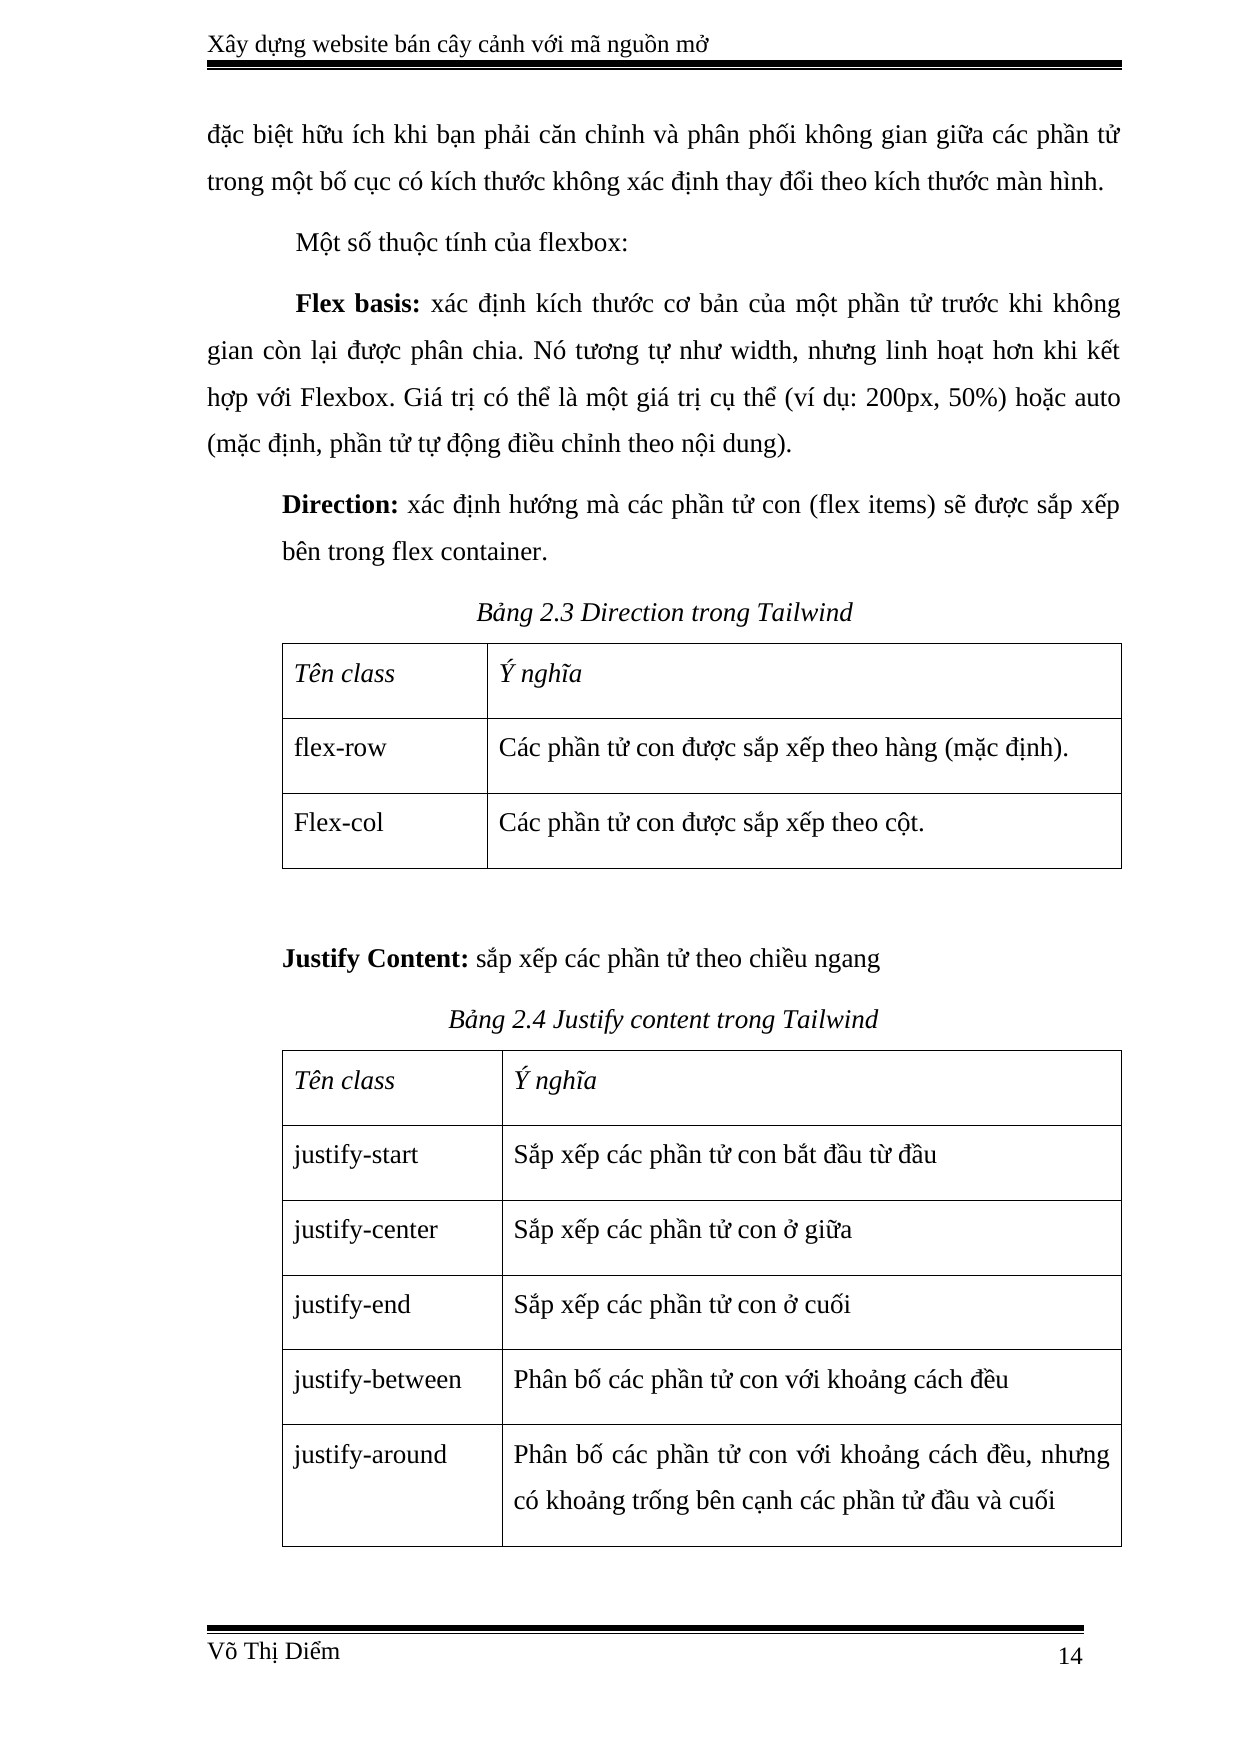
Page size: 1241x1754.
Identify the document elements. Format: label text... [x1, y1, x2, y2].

table_header Tên class [283, 644, 487, 718]
table_header Ý nghĩa [503, 1051, 1121, 1125]
text Direction: xác định hướng mà các phần tử con (flex items) sẽ được sắp xếp bên trong flex container. [282, 488, 1122, 566]
table_cell justify-center [283, 1201, 502, 1274]
table_cell Flex-col [283, 794, 487, 867]
table_header Tên class [283, 1051, 502, 1125]
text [207, 118, 1122, 196]
table_cell Các phần tử con được sắp xếp theo cột. [488, 794, 1121, 867]
table_cell justify-end [283, 1276, 502, 1349]
table_cell justify-around [283, 1425, 502, 1546]
table_cell flex-row [283, 719, 487, 793]
text Flex basis: xác định kích thước cơ bản của một phần tử trước khi không gian còn lại được phân chia. Nó tương tự như width, nhưng linh hoạt hơn khi kết hợp với Flexbox. Giá trị có thể là một giá trị cụ thể (ví dụ: 200px, 50%) hoặc auto (mặc định, phần tử tự động điều chỉnh theo nội dung). [207, 287, 1122, 458]
text Bảng 2.4 Justify content trong Tailwind [207, 1003, 1122, 1035]
table_cell Sắp xếp các phần tử con ở cuối [503, 1276, 1121, 1349]
table_cell Sắp xếp các phần tử con bắt đầu từ đầu [503, 1126, 1121, 1200]
table_cell Các phần tử con được sắp xếp theo hàng (mặc định). [488, 719, 1121, 793]
table_cell justify-between [283, 1350, 502, 1424]
table_cell justify-start [283, 1126, 502, 1200]
text Justify Content: sắp xếp các phần tử theo chiều ngang [282, 942, 1122, 973]
table_cell Phân bố các phần tử con với khoảng cách đều, nhưng có khoảng trống bên cạnh các phần tử đầu và cuối [503, 1425, 1121, 1546]
table_cell Phân bố các phần tử con với khoảng cách đều [503, 1350, 1121, 1424]
table_header Ý nghĩa [488, 644, 1121, 718]
text Một số thuộc tính của flexbox: [207, 226, 1122, 257]
table_cell Sắp xếp các phần tử con ở giữa [503, 1201, 1121, 1274]
text Bảng 2.3 Direction trong Tailwind [207, 596, 1122, 628]
